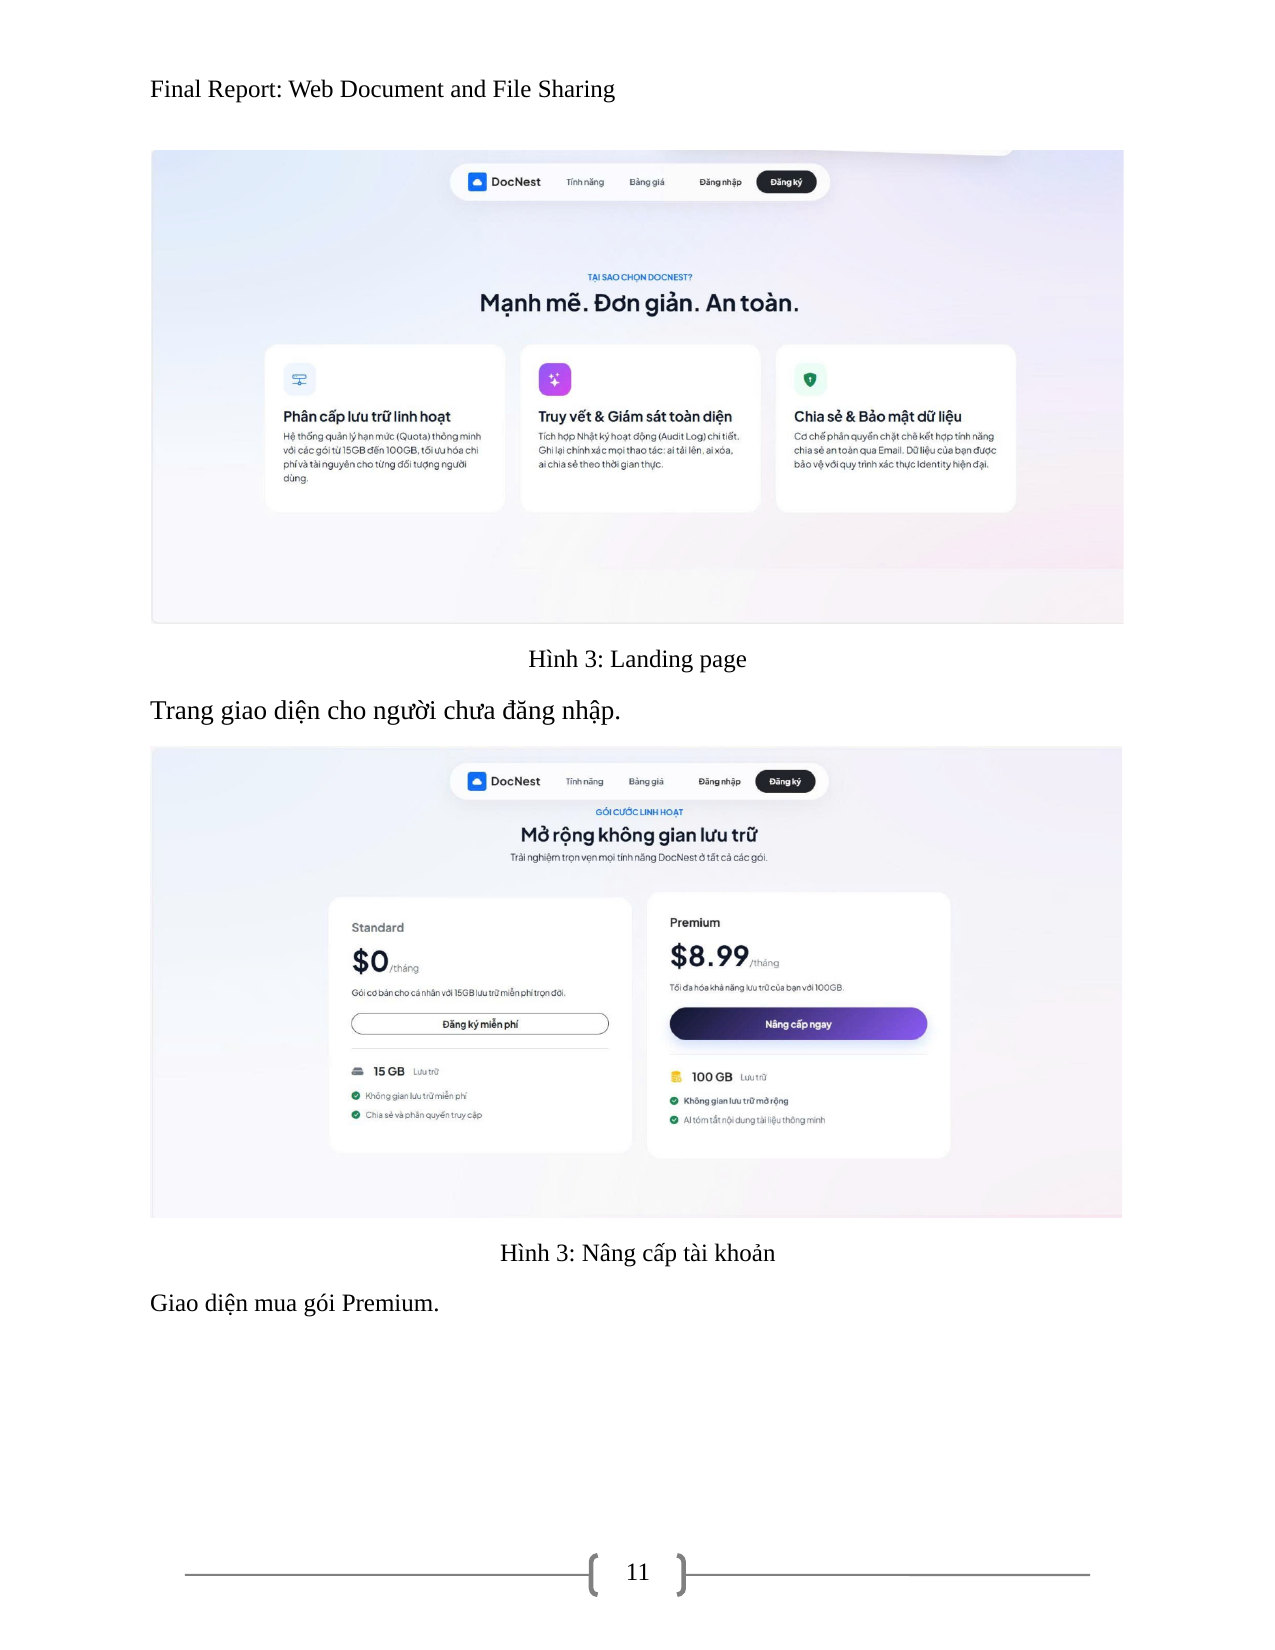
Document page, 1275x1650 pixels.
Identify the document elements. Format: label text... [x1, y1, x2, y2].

picture [150, 746, 1123, 1218]
text Hình 3: Nâng cấp tài khoản [150, 1238, 1125, 1267]
text Giao diện mua gói Premium. [150, 1288, 1125, 1317]
picture [151, 150, 1124, 624]
text Trang giao diện cho người chưa đăng nhập. [150, 694, 1125, 725]
text Hình 3: Landing page [150, 644, 1125, 673]
